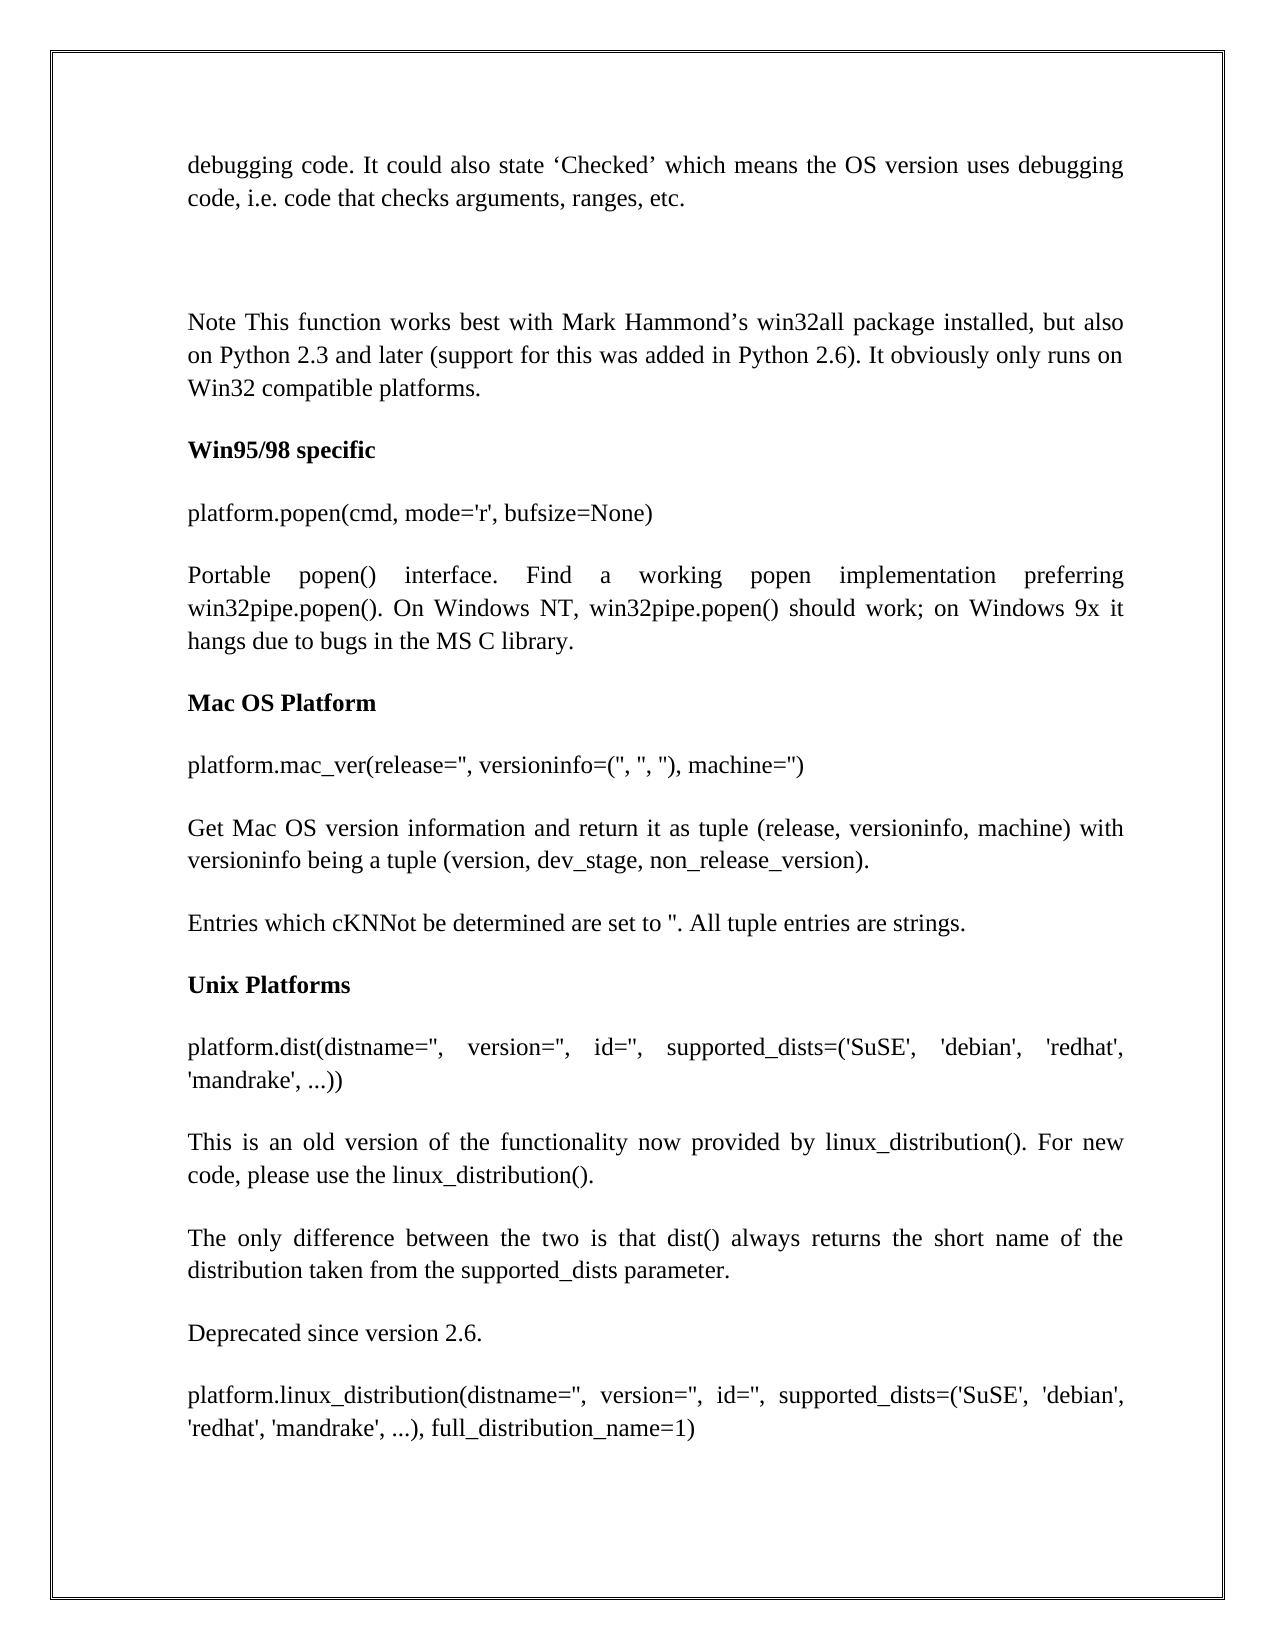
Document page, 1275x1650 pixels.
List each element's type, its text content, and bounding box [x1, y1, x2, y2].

text Note This function works best with Mark Hammond’s win32all package installed, but also on Python 2.3 and later (support for this was added in Python 2.6). It obviously only runs on Win32 compatible platforms. [187, 307, 1125, 402]
text Win95/98 specific [187, 436, 1125, 464]
text Get Mac OS version information and return it as tuple (release, versioninfo, machine) with versioninfo being a tuple (version, dev_stage, non_release_version). [187, 813, 1125, 874]
text platform.mac_ver(release='', versioninfo=('', '', ''), machine='') [187, 750, 1125, 779]
text platform.popen(cmd, mode='r', bufsize=None) [187, 498, 1125, 527]
text The only difference between the two is that dist() always returns the short name of the distribution taken from the supported_dists parameter. [187, 1223, 1125, 1284]
text Unix Platforms [187, 970, 1125, 999]
text Mac OS Platform [187, 688, 1125, 717]
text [187, 150, 1125, 212]
text Portable popen() interface. Find a working popen implementation preferring win32pipe.popen(). On Windows NT, win32pipe.popen() should work; on Windows 9x it hangs due to bugs in the MS C library. [187, 560, 1125, 655]
text platform.dist(distname='', version='', id='', supported_dists=('SuSE', 'debian', 'redhat', 'mandrake', ...)) [187, 1032, 1125, 1094]
text platform.linux_distribution(distname='', version='', id='', supported_dists=('SuSE', 'debian', 'redhat', 'mandrake', ...), full_distribution_name=1) [187, 1380, 1125, 1442]
text Entries which cKNNot be determined are set to ''. All tuple entries are strings. [187, 908, 1125, 937]
text Deprecated since version 2.6. [187, 1318, 1125, 1347]
text This is an old version of the functionality now provided by linux_distribution(). For new code, please use the linux_distribution(). [187, 1127, 1125, 1189]
